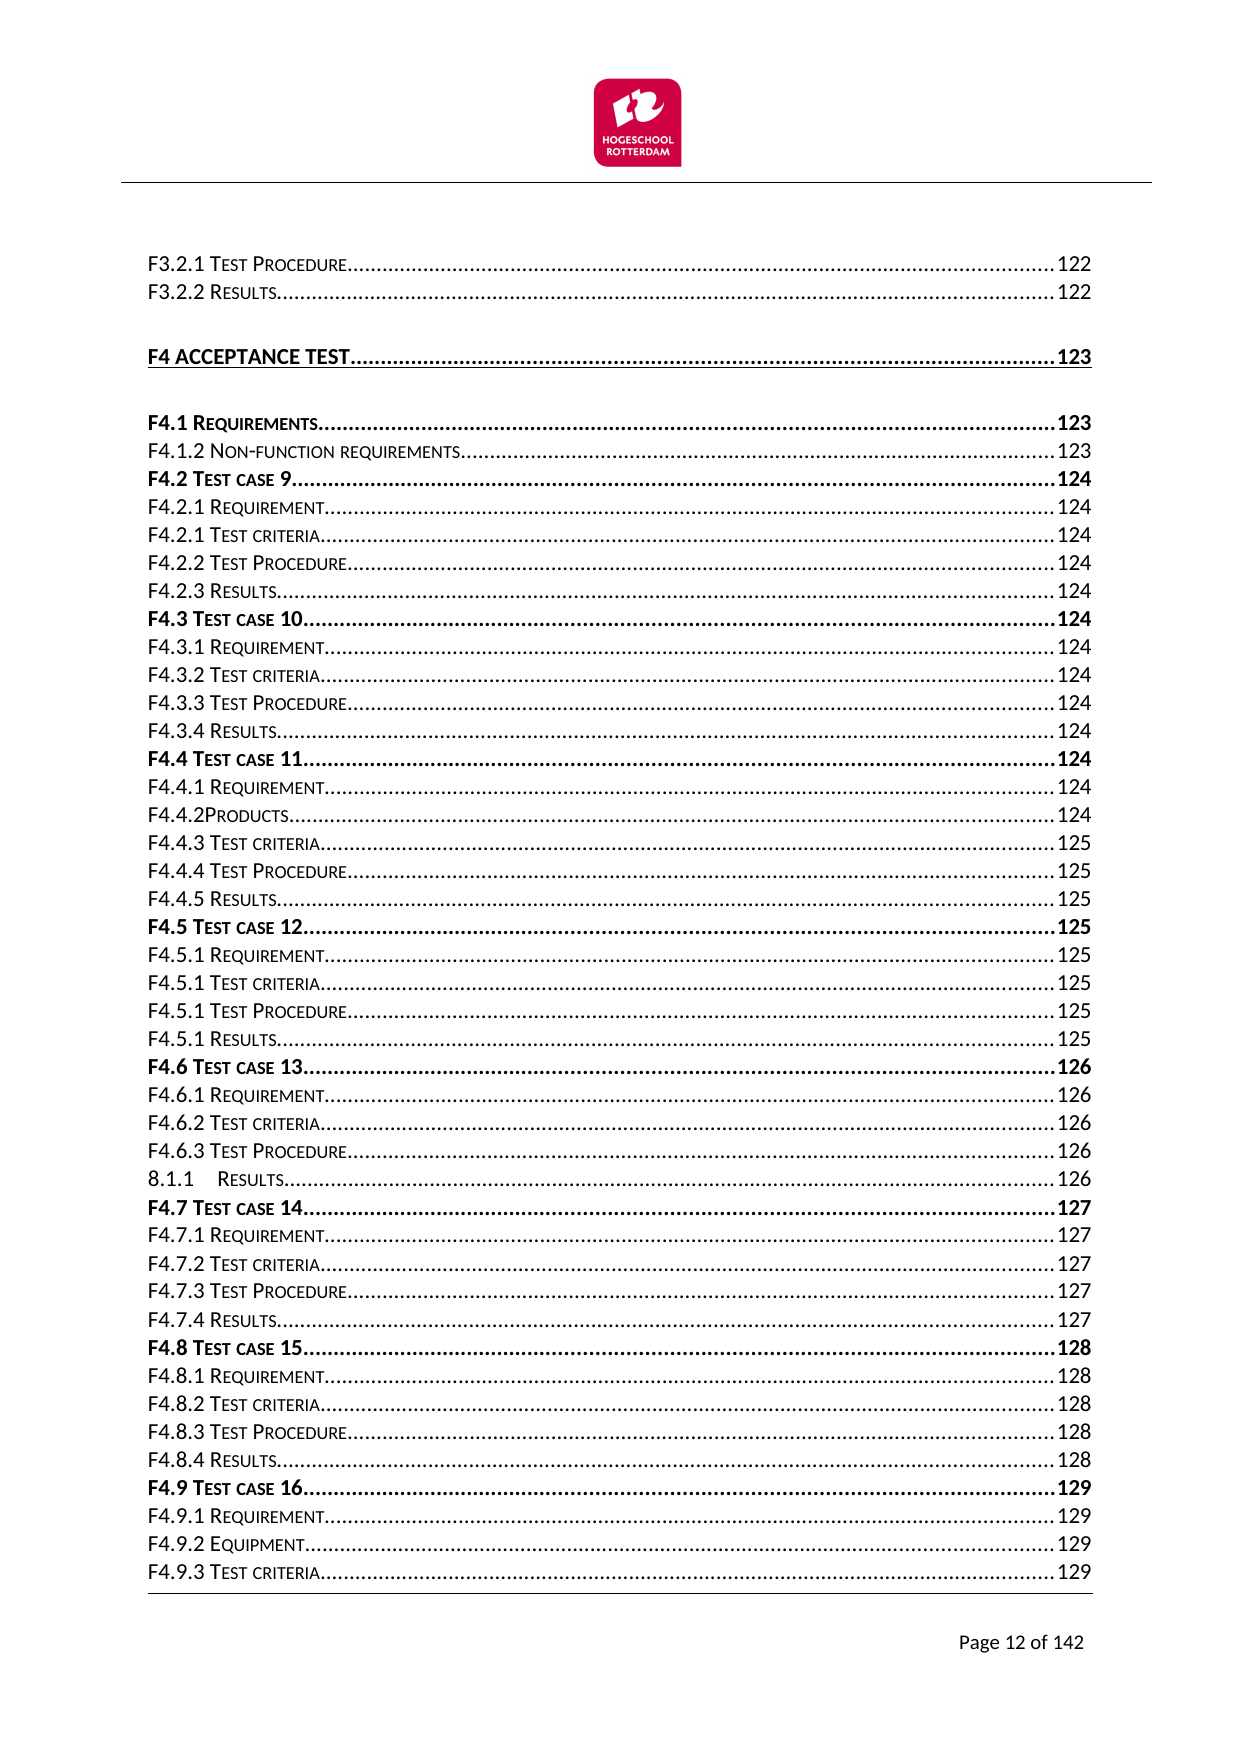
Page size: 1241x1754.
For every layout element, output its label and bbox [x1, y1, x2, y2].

picture [590, 73, 685, 173]
